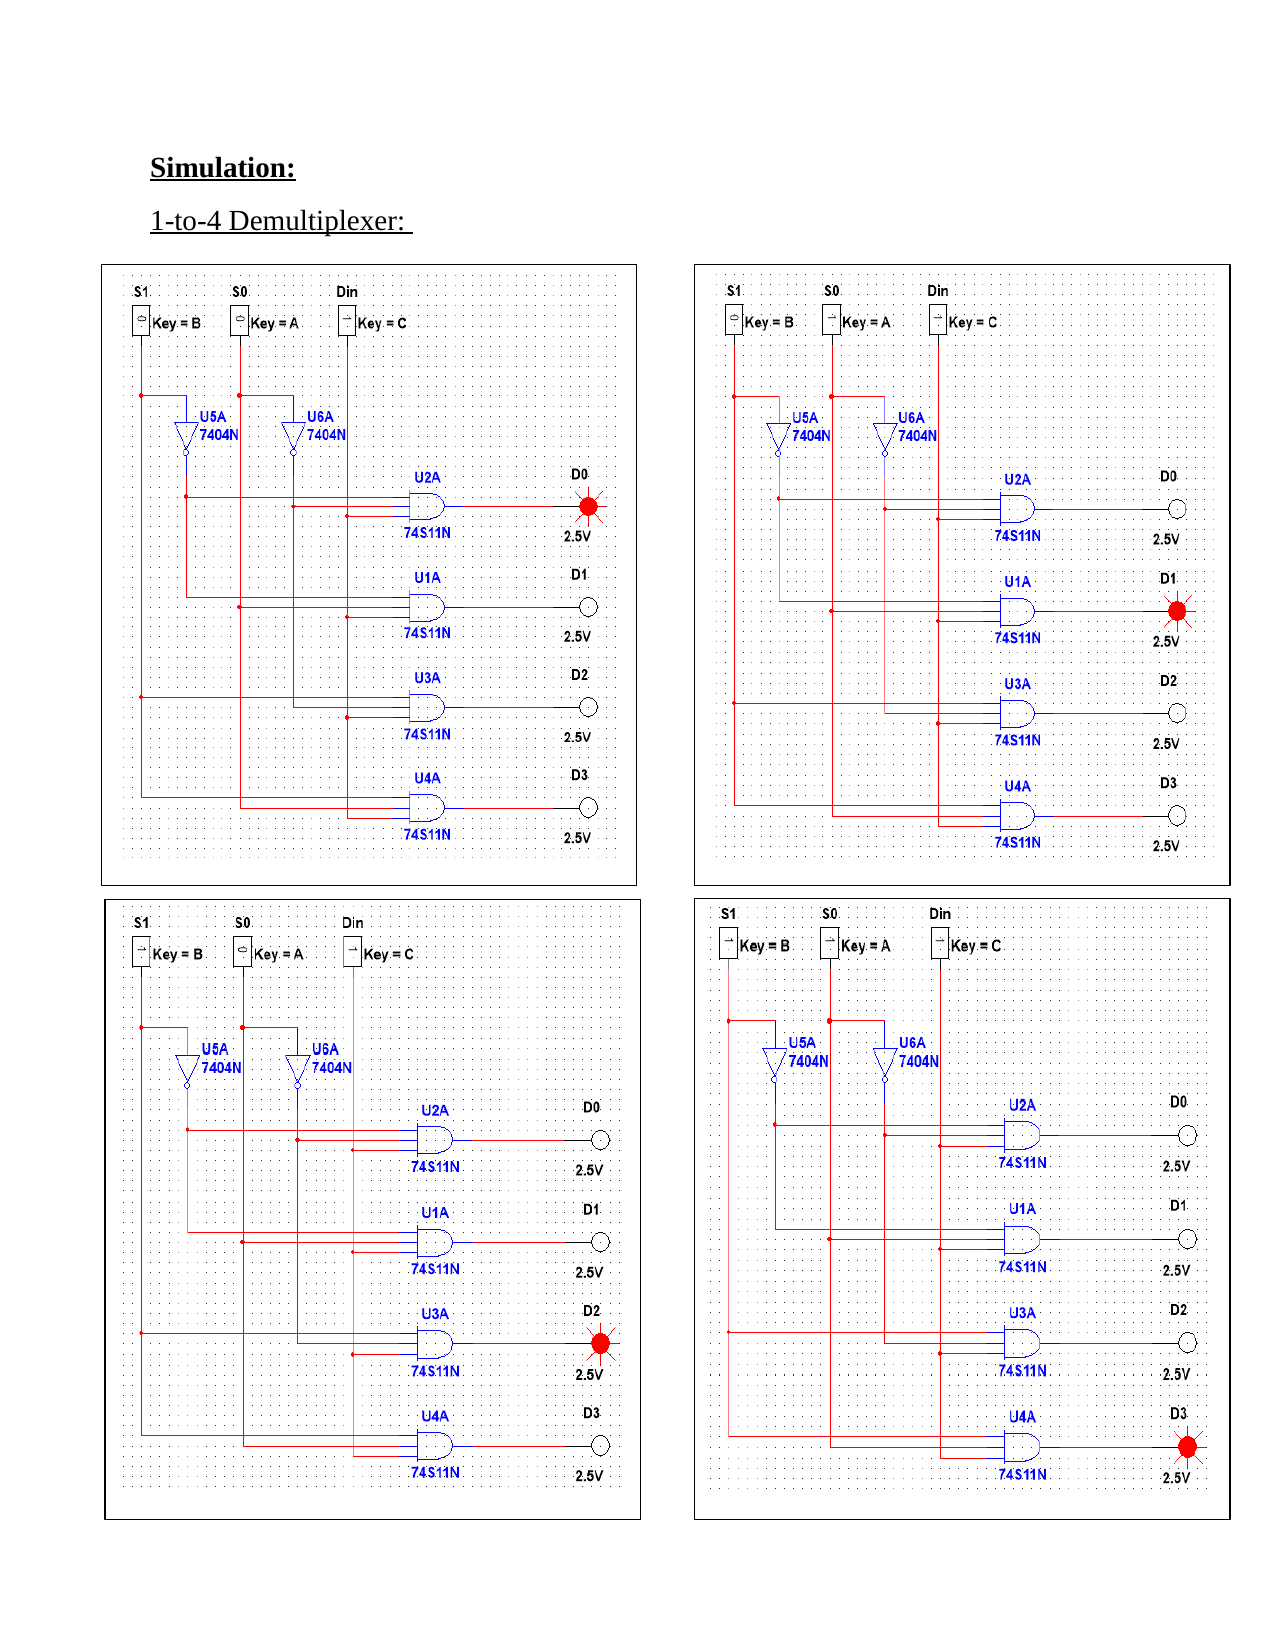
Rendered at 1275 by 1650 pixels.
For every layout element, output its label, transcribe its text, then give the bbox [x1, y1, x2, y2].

text 1-to-4 Demultiplexer: [150, 203, 1125, 236]
text Simulation: [150, 150, 1125, 183]
picture [120, 906, 625, 1497]
picture [116, 271, 621, 858]
picture [709, 906, 1214, 1493]
picture [709, 272, 1214, 865]
